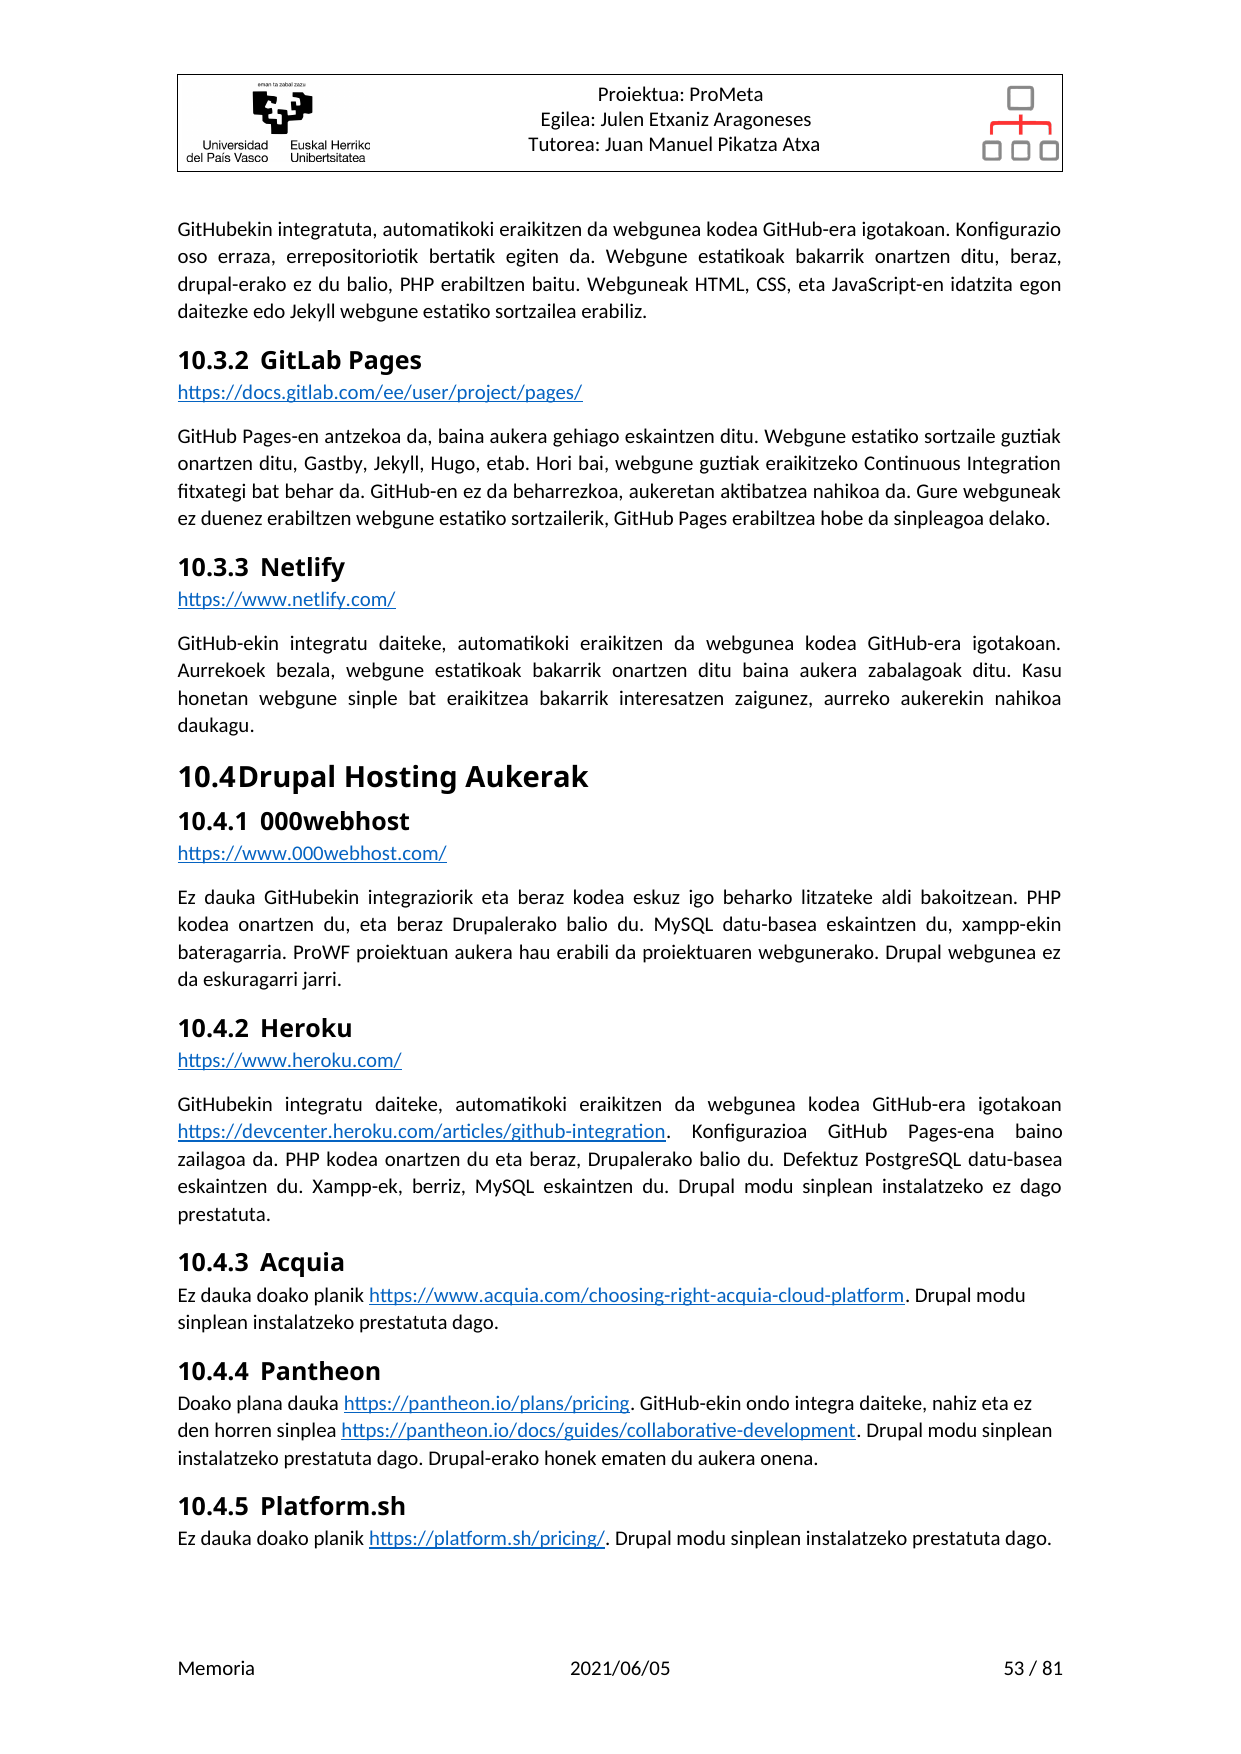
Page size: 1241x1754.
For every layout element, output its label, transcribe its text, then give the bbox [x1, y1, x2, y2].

subtitle Platform.sh [177, 1489, 1063, 1523]
subtitle Heroku [177, 1011, 1063, 1044]
text Doako plana dauka https://pantheon.io/plans/pricing. GitHub-ekin ondo integra daiteke, nahiz eta ez den horren sinplea https://pantheon.io/docs/guides/collaborative-development. Drupal modu sinplean instalatzeko prestatuta dago. Drupal-erako honek ematen du aukera onena. [177, 1390, 1063, 1470]
text https://www.000webhost.com/ [177, 840, 1063, 866]
text GitHubekin integratu daiteke, automatikoki eraikitzen da webgunea kodea GitHub-era igotakoan https://devcenter.heroku.com/articles/github-integration. Konfigurazioa GitHub Pages-ena baino zailagoa da. PHP kodea onartzen du eta beraz, Drupalerako balio du. Defektuz PostgreSQL datu-basea eskaintzen du. Xampp-ek, berriz, MySQL eskaintzen du. Drupal modu sinplean instalatzeko ez dago prestatuta. [177, 1091, 1063, 1226]
subtitle Drupal Hosting Aukerak [177, 756, 1063, 796]
text https://www.heroku.com/ [177, 1047, 1063, 1073]
picture [978, 80, 1060, 162]
text Ez dauka doako planik https://platform.sh/pricing/. Drupal modu sinplean instalatzeko prestatuta dago. [177, 1526, 1063, 1551]
text https://www.netlify.com/ [177, 586, 1063, 612]
subtitle GitLab Pages [177, 342, 1063, 376]
text Ez dauka GitHubekin integraziorik eta beraz kodea eskuz igo beharko litzateke aldi bakoitzean. PHP kodea onartzen du, eta beraz Drupalerako balio du. MySQL datu-basea eskaintzen du, xampp-ekin bateragarria. ProWF proiektuan aukera hau erabili da proiektuaren webgunerako. Drupal webgunea ez da eskuragarri jarri. [177, 884, 1063, 992]
subtitle Acquia [177, 1245, 1063, 1279]
text GitHubekin integratuta, automatikoki eraikitzen da webgunea kodea GitHub-era igotakoan. Konfigurazio oso erraza, errepositoriotik bertatik egiten da. Webgune estatikoak bakarrik onartzen ditu, beraz, drupal-erako ez du balio, PHP erabiltzen baitu. Webguneak HTML, CSS, eta JavaScript-en idatzita egon daitezke edo Jekyll webgune estatiko sortzailea erabiliz. [177, 216, 1063, 324]
text Ez dauka doako planik https://www.acquia.com/choosing-right-acquia-cloud-platform. Drupal modu sinplean instalatzeko prestatuta dago. [177, 1282, 1063, 1334]
picture [182, 80, 370, 162]
subtitle Netlify [177, 549, 1063, 583]
subtitle 000webhost [177, 803, 1063, 837]
text GitHub-ekin integratu daiteke, automatikoki eraikitzen da webgunea kodea GitHub-era igotakoan. Aurrekoek bezala, webgune estatikoak bakarrik onartzen ditu baina aukera zabalagoak ditu. Kasu honetan webgune sinple bat eraikitzea bakarrik interesatzen zaigunez, aurreko aukerekin nahikoa daukagu. [177, 630, 1063, 738]
text https://docs.gitlab.com/ee/user/project/pages/ [177, 379, 1063, 404]
text GitHub Pages-en antzekoa da, baina aukera gehiago eskaintzen ditu. Webgune estatiko sortzaile guztiak onartzen ditu, Gastby, Jekyll, Hugo, etab. Hori bai, webgune guztiak eraikitzeko Continuous Integration fitxategi bat behar da. GitHub-en ez da beharrezkoa, aukeretan aktibatzea nahikoa da. Gure webguneak ez duenez erabiltzen webgune estatiko sortzailerik, GitHub Pages erabiltzea hobe da sinpleagoa delako. [177, 423, 1063, 531]
subtitle Pantheon [177, 1353, 1063, 1387]
